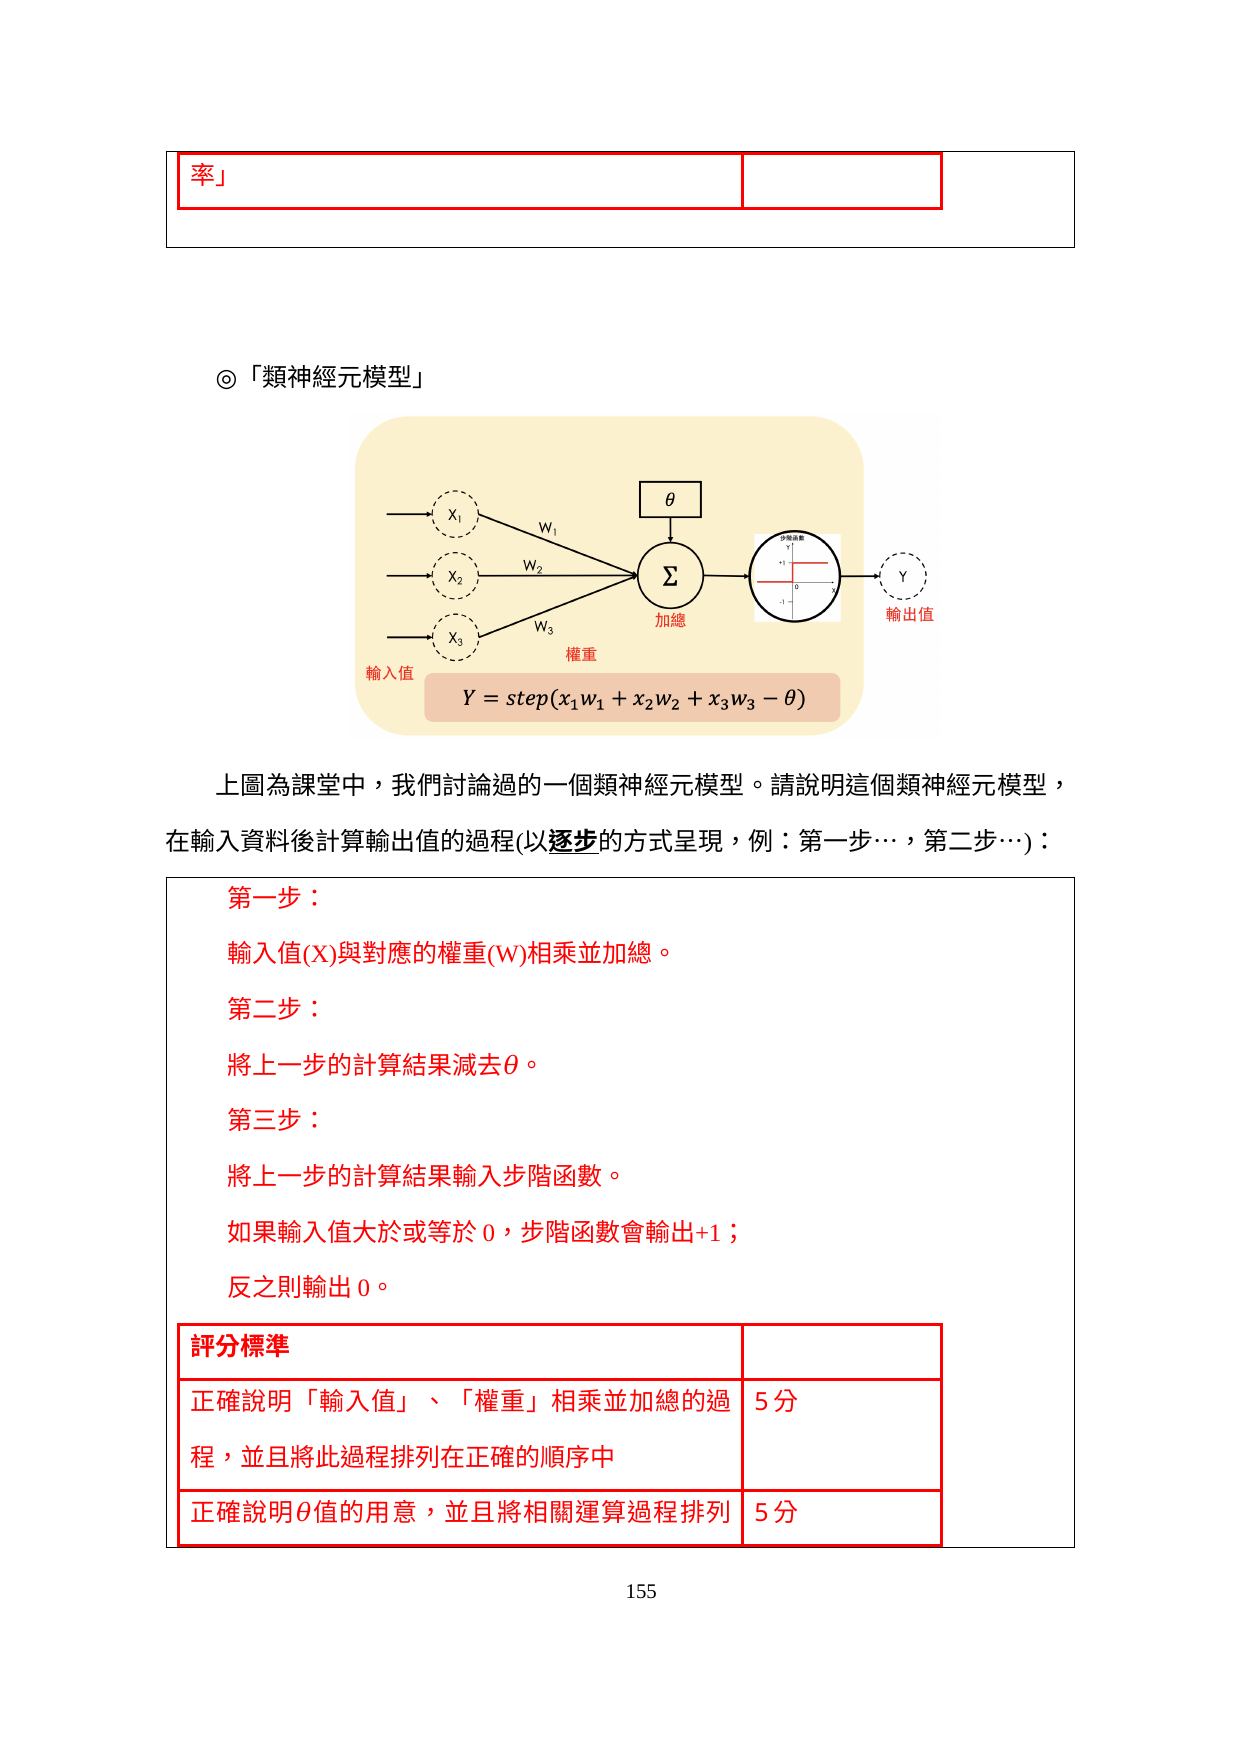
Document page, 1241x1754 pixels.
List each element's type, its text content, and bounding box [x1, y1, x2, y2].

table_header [167, 152, 1074, 247]
text 上圖為課堂中，我們討論過的一個類神經元模型。請說明這個類神經元模型，在輸入資料後計算輸出值的過程(以逐步的方式呈現，例：第一步…，第二步…)： [165, 765, 1075, 858]
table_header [167, 878, 1074, 1547]
text ◎「類神經元模型」 [165, 357, 1075, 395]
picture [349, 412, 941, 740]
